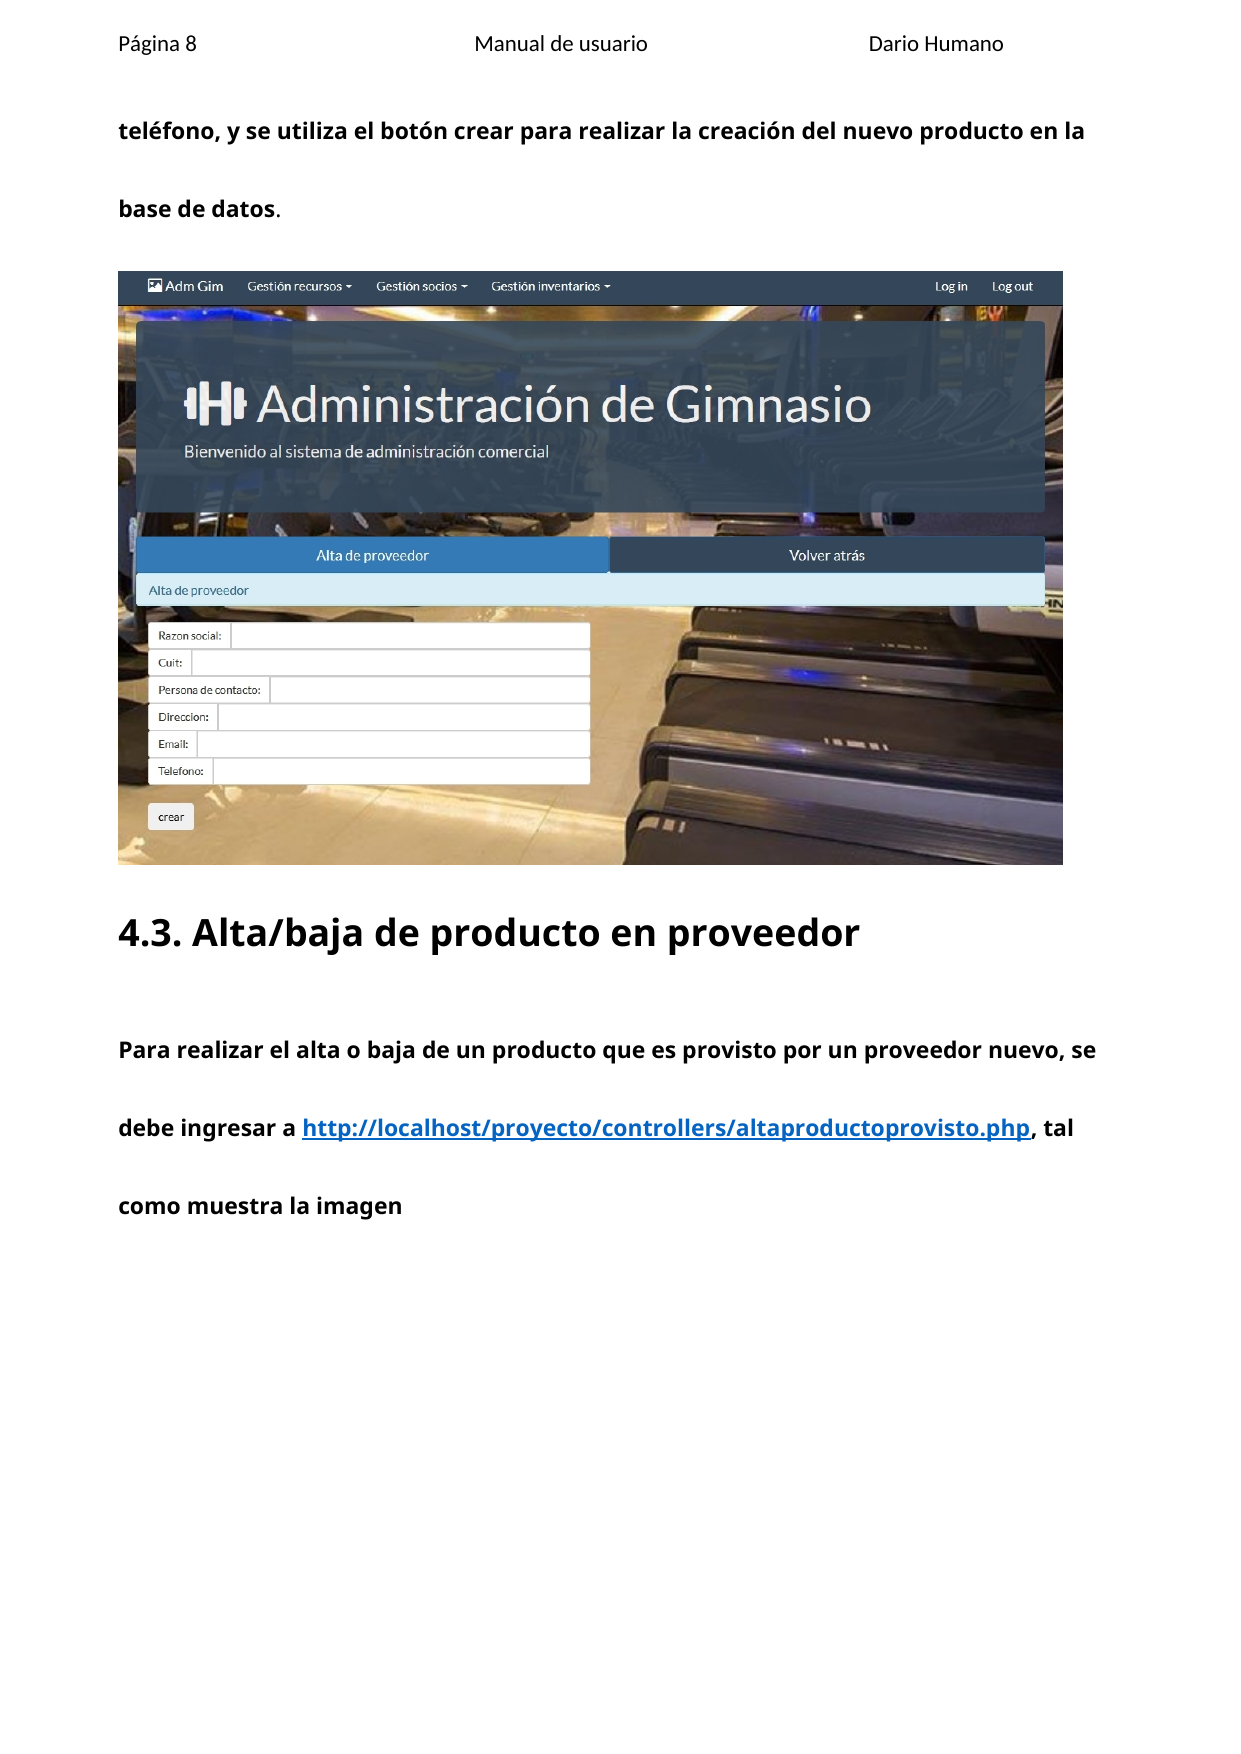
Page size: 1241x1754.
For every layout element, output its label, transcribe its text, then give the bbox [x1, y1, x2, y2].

picture [118, 271, 1063, 865]
text Para realizar el alta o baja de un producto que es provisto por un proveedor nuevo, se debe ingresar a http://localhost/proyecto/controllers/altaproductoprovisto.php, tal como muestra la imagen [118, 1034, 1137, 1221]
text 4.3. Alta/baja de producto en proveedor [118, 906, 1137, 957]
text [118, 115, 1137, 225]
